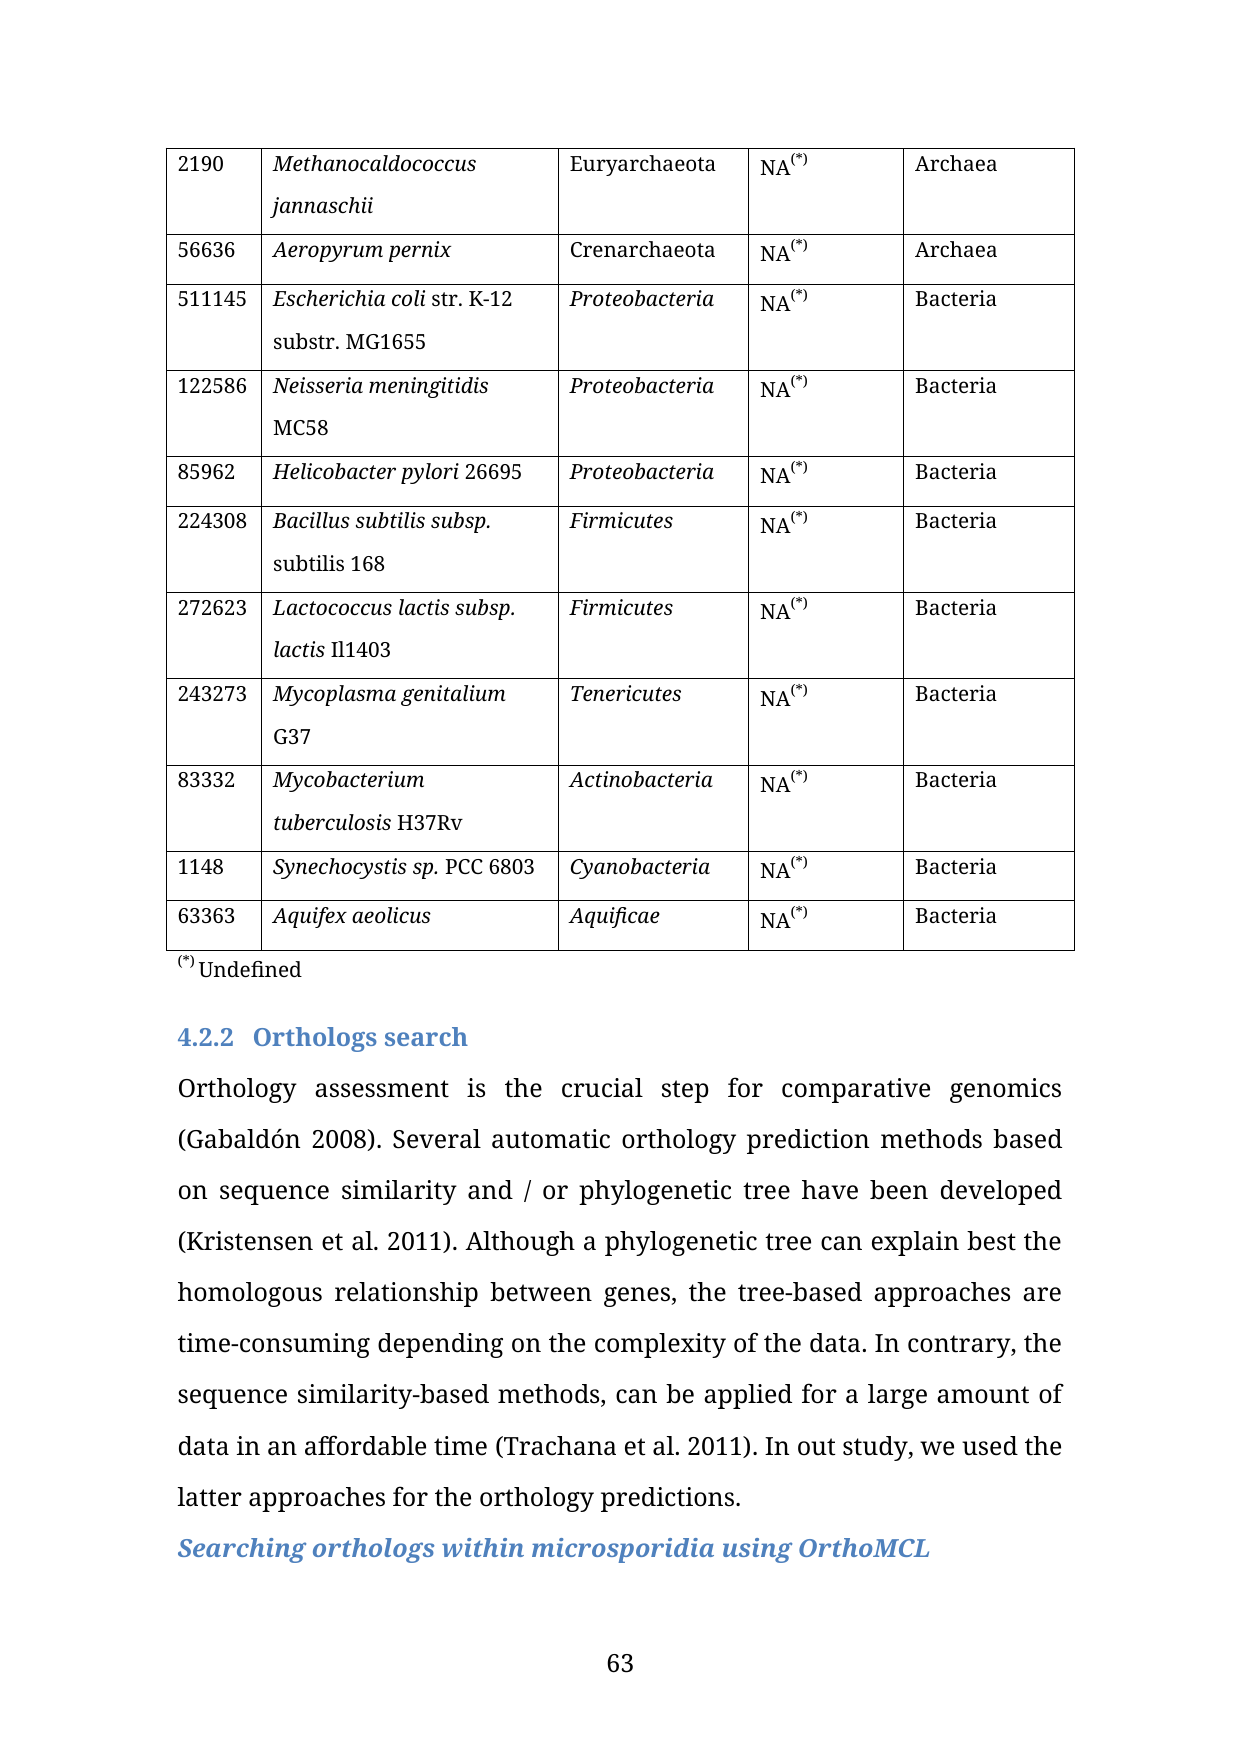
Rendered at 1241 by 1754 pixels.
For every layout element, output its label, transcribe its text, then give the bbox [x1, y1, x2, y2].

text Orthology assessment is the crucial step for comparative genomics (Gabaldón 2008). Several automatic orthology prediction methods based on sequence similarity and / or phylogenetic tree have been developed (Kristensen et al. 2011). Although a phylogenetic tree can explain best the homologous relationship between genes, the tree-based approaches are time-consuming depending on the complexity of the data. In contrary, the sequence similarity-based methods, can be applied for a large amount of data in an affordable time (Trachana et al. 2011). In out study, we used the latter approaches for the orthology predictions. [177, 1071, 1063, 1513]
table_cell Bacillus subtilis subsp. subtilis 168 [262, 507, 558, 592]
table_cell Bacteria [904, 285, 1074, 370]
table_cell Firmicutes [559, 593, 748, 678]
table_cell 1148 [167, 852, 261, 900]
table_cell Bacteria [904, 457, 1074, 506]
table_cell Archaea [904, 235, 1074, 283]
table_cell NA(*) [749, 371, 903, 456]
table_cell Mycoplasma genitalium G37 [262, 679, 558, 764]
table_cell Bacteria [904, 679, 1074, 764]
table_cell Methanocaldococcus jannaschii [262, 149, 558, 234]
table_cell Mycobacterium tuberculosis H37Rv [262, 766, 558, 851]
table_cell Proteobacteria [559, 457, 748, 506]
table_cell Proteobacteria [559, 285, 748, 370]
text Searching orthologs within microsporidia using OrthoMCL [177, 1530, 1063, 1564]
table_cell Helicobacter pylori 26695 [262, 457, 558, 506]
table_cell NA(*) [749, 457, 903, 506]
table_cell NA(*) [749, 149, 903, 234]
subtitle Orthologs search [177, 1020, 1063, 1054]
table_cell NA(*) [749, 852, 903, 900]
table_cell (*) Undefined [166, 951, 1074, 999]
table_cell Bacteria [904, 852, 1074, 900]
table_cell Crenarchaeota [559, 235, 748, 283]
table_cell 83332 [167, 766, 261, 851]
table_cell 56636 [167, 235, 261, 283]
table_cell 122586 [167, 371, 261, 456]
table_cell Escherichia coli str. K-12 substr. MG1655 [262, 285, 558, 370]
table_cell Bacteria [904, 766, 1074, 851]
table_cell NA(*) [749, 766, 903, 851]
table_cell 85962 [167, 457, 261, 506]
table_cell Aquifex aeolicus [262, 901, 558, 950]
table_cell Cyanobacteria [559, 852, 748, 900]
table_cell 2190 [167, 149, 261, 234]
table_cell Archaea [904, 149, 1074, 234]
table_cell Lactococcus lactis subsp. lactis Il1403 [262, 593, 558, 678]
table_cell NA(*) [749, 235, 903, 283]
table_cell Tenericutes [559, 679, 748, 764]
table_cell Bacteria [904, 371, 1074, 456]
table_cell Actinobacteria [559, 766, 748, 851]
table_cell 243273 [167, 679, 261, 764]
table_cell Aquificae [559, 901, 748, 950]
table_cell Bacteria [904, 507, 1074, 592]
table_cell Proteobacteria [559, 371, 748, 456]
table_cell 272623 [167, 593, 261, 678]
table_cell 511145 [167, 285, 261, 370]
table_cell Neisseria meningitidis MC58 [262, 371, 558, 456]
table_cell Euryarchaeota [559, 149, 748, 234]
table_cell Bacteria [904, 593, 1074, 678]
table_cell NA(*) [749, 679, 903, 764]
table_cell 224308 [167, 507, 261, 592]
table_cell NA(*) [749, 901, 903, 950]
table_cell Synechocystis sp. PCC 6803 [262, 852, 558, 900]
table_cell NA(*) [749, 593, 903, 678]
table_cell 63363 [167, 901, 261, 950]
table_cell NA(*) [749, 507, 903, 592]
table_cell NA(*) [749, 285, 903, 370]
table_cell Bacteria [904, 901, 1074, 950]
table_cell Firmicutes [559, 507, 748, 592]
table_cell Aeropyrum pernix [262, 235, 558, 283]
